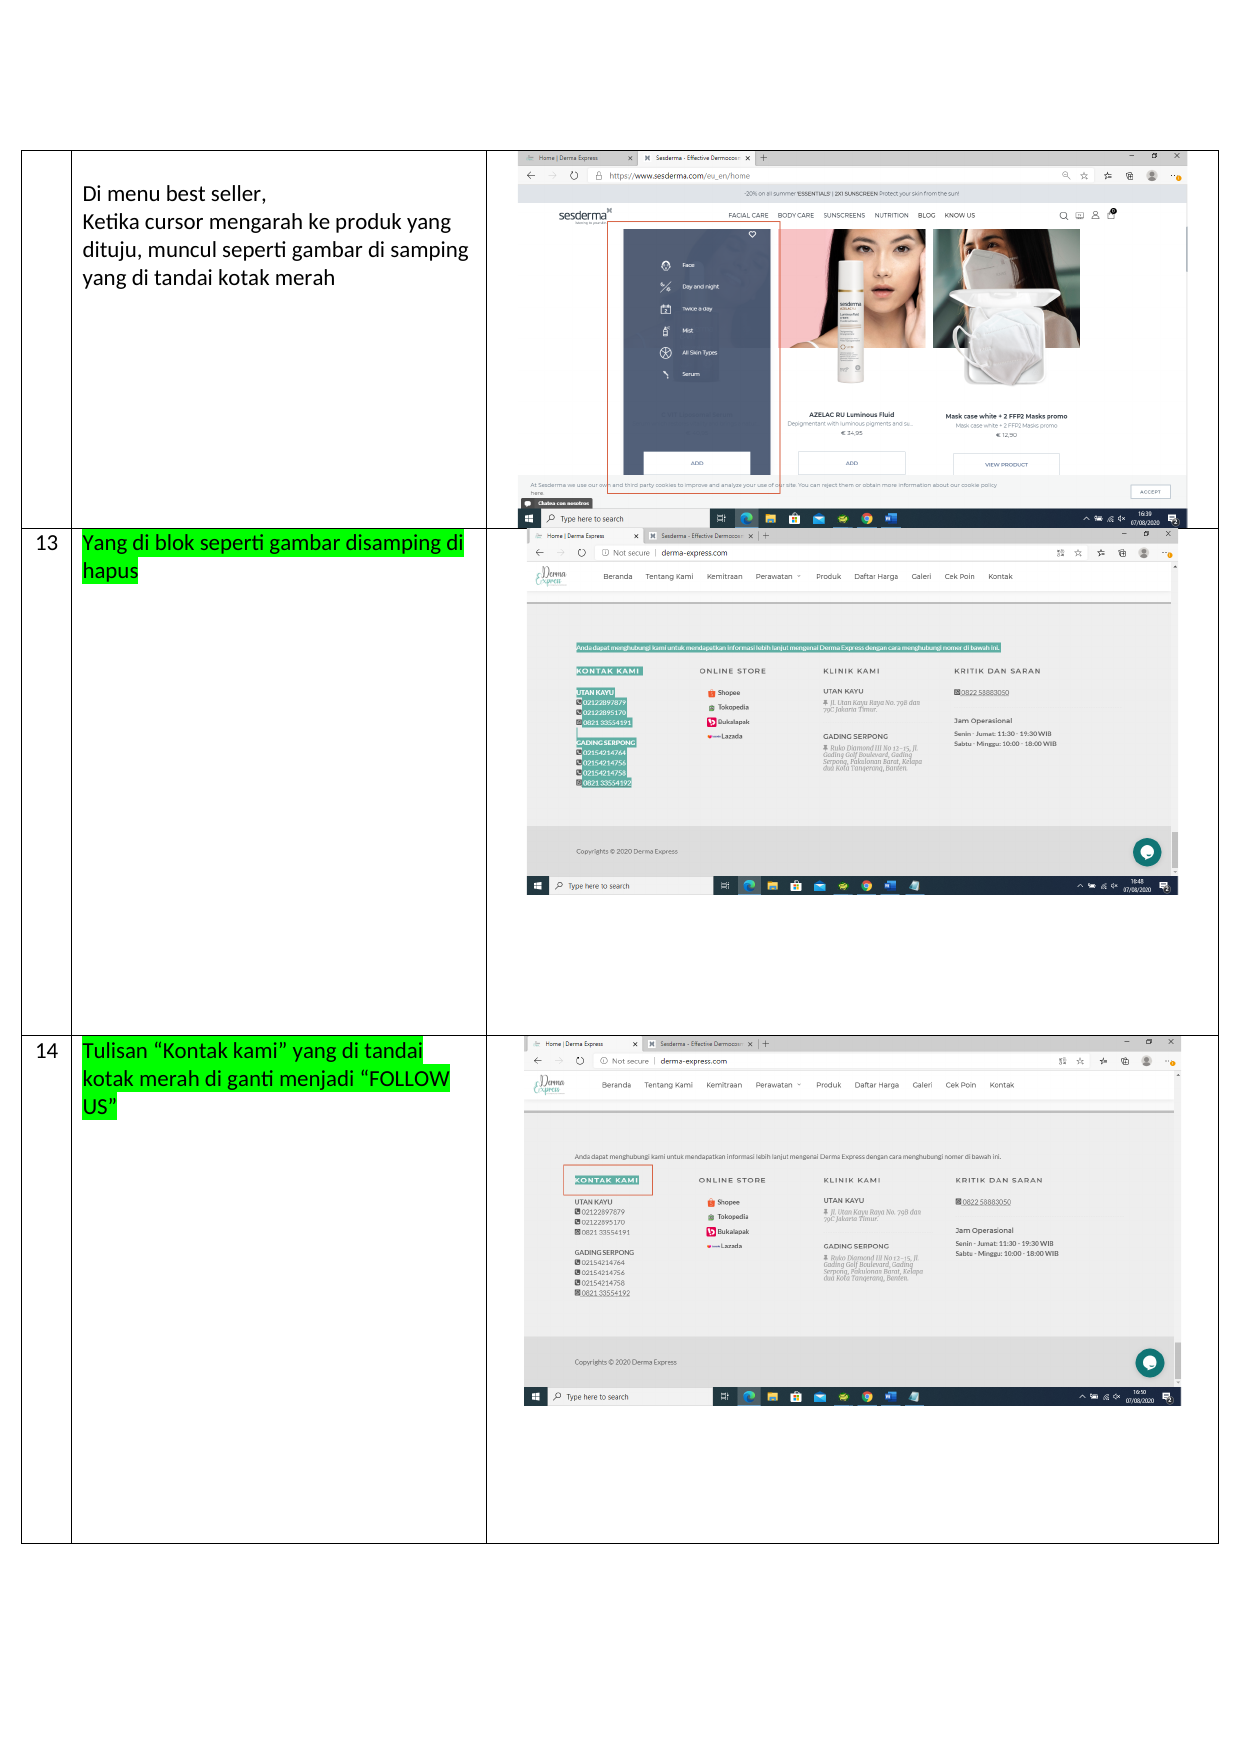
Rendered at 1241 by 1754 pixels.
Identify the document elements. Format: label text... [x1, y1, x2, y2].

table_cell 14 [22, 1036, 71, 1543]
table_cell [72, 151, 486, 527]
table_cell 11 [22, 151, 71, 527]
table_cell [487, 151, 517, 527]
picture [517, 151, 1188, 895]
table_cell [487, 529, 1218, 1035]
picture [524, 1036, 1182, 1406]
table_cell Yang di blok seperti gambar disamping di hapus [72, 529, 486, 1035]
table_cell [1188, 151, 1218, 527]
table_cell Tulisan “Kontak kami” yang di tandai kotak merah di ganti menjadi “FOLLOW US” [72, 1036, 486, 1543]
table_cell 13 [22, 529, 71, 1035]
table_cell [487, 1036, 1218, 1543]
